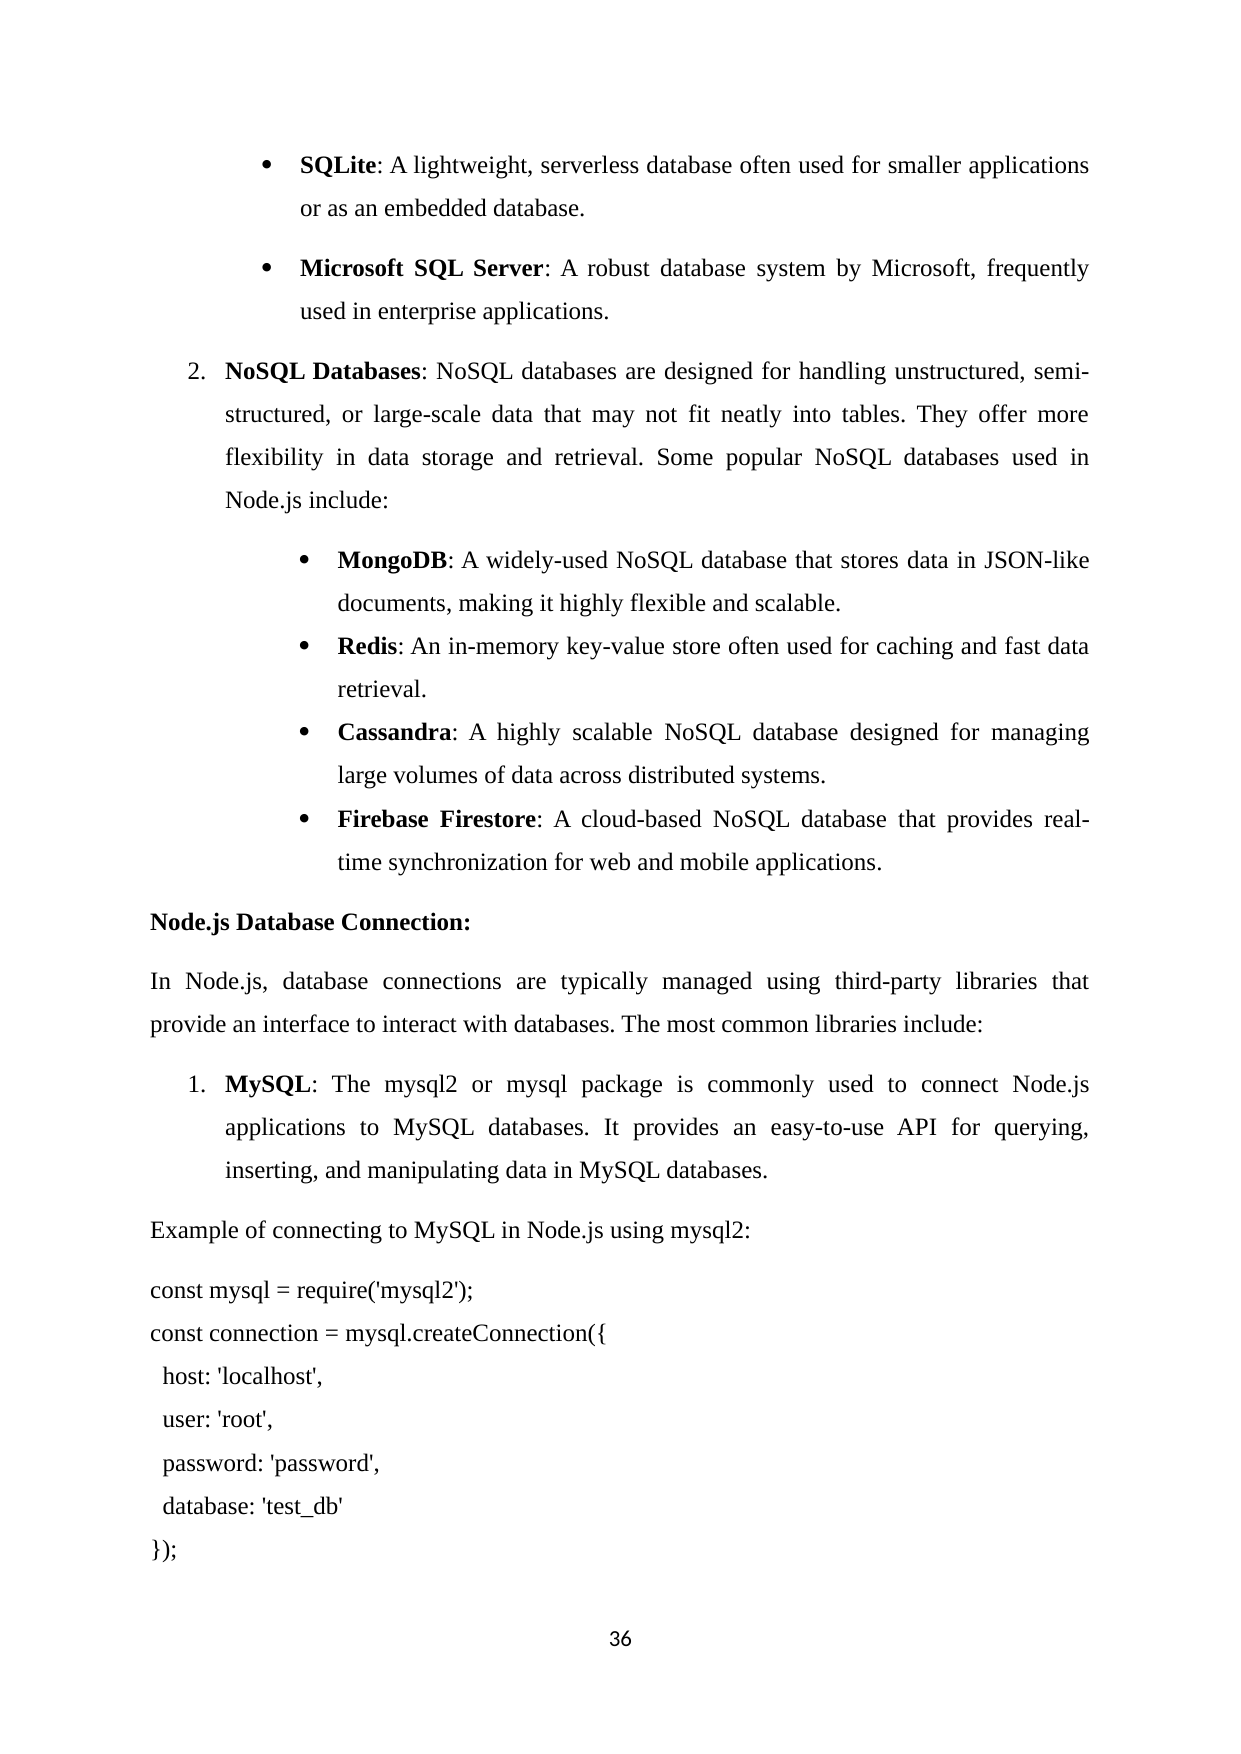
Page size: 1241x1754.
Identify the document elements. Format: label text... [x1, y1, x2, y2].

text user: 'root', [150, 1404, 1090, 1433]
text In Node.js, database connections are typically managed using third-party libraries that provide an interface to interact with databases. The most common libraries include: [150, 966, 1090, 1038]
list Redis: An in-memory key-value store often used for caching and fast data retrieval. [300, 631, 1090, 703]
list Cassandra: A highly scalable NoSQL database designed for managing large volumes of data across distributed systems. [300, 717, 1090, 789]
text password: 'password', [150, 1448, 1090, 1476]
text const mysql = require('mysql2'); [150, 1275, 1090, 1304]
list Microsoft SQL Server: A robust database system by Microsoft, frequently used in enterprise applications. [262, 253, 1090, 325]
text }); [150, 1534, 1090, 1563]
list MySQL: The mysql2 or mysql package is commonly used to connect Node.js applications to MySQL databases. It provides an easy-to-use API for querying, inserting, and manipulating data in MySQL databases. [187, 1069, 1090, 1184]
list MongoDB: A widely-used NoSQL database that stores data in JSON-like documents, making it highly flexible and scalable. [300, 545, 1090, 617]
text host: 'localhost', [150, 1361, 1090, 1390]
text const connection = mysql.createConnection({ [150, 1318, 1090, 1347]
text database: 'test_db' [150, 1491, 1090, 1519]
list SQLite: A lightweight, serverless database often used for smaller applications or as an embedded database. [262, 150, 1090, 222]
text Example of connecting to MySQL in Node.js using mysql2: [150, 1215, 1090, 1244]
list Firebase Firestore: A cloud-based NoSQL database that provides real-time synchronization for web and mobile applications. [300, 804, 1090, 876]
text Node.js Database Connection: [150, 907, 1090, 935]
list NoSQL Databases: NoSQL databases are designed for handling unstructured, semi-structured, or large-scale data that may not fit neatly into tables. They offer more flexibility in data storage and retrieval. Some popular NoSQL databases used in Node.js include: [187, 356, 1090, 514]
